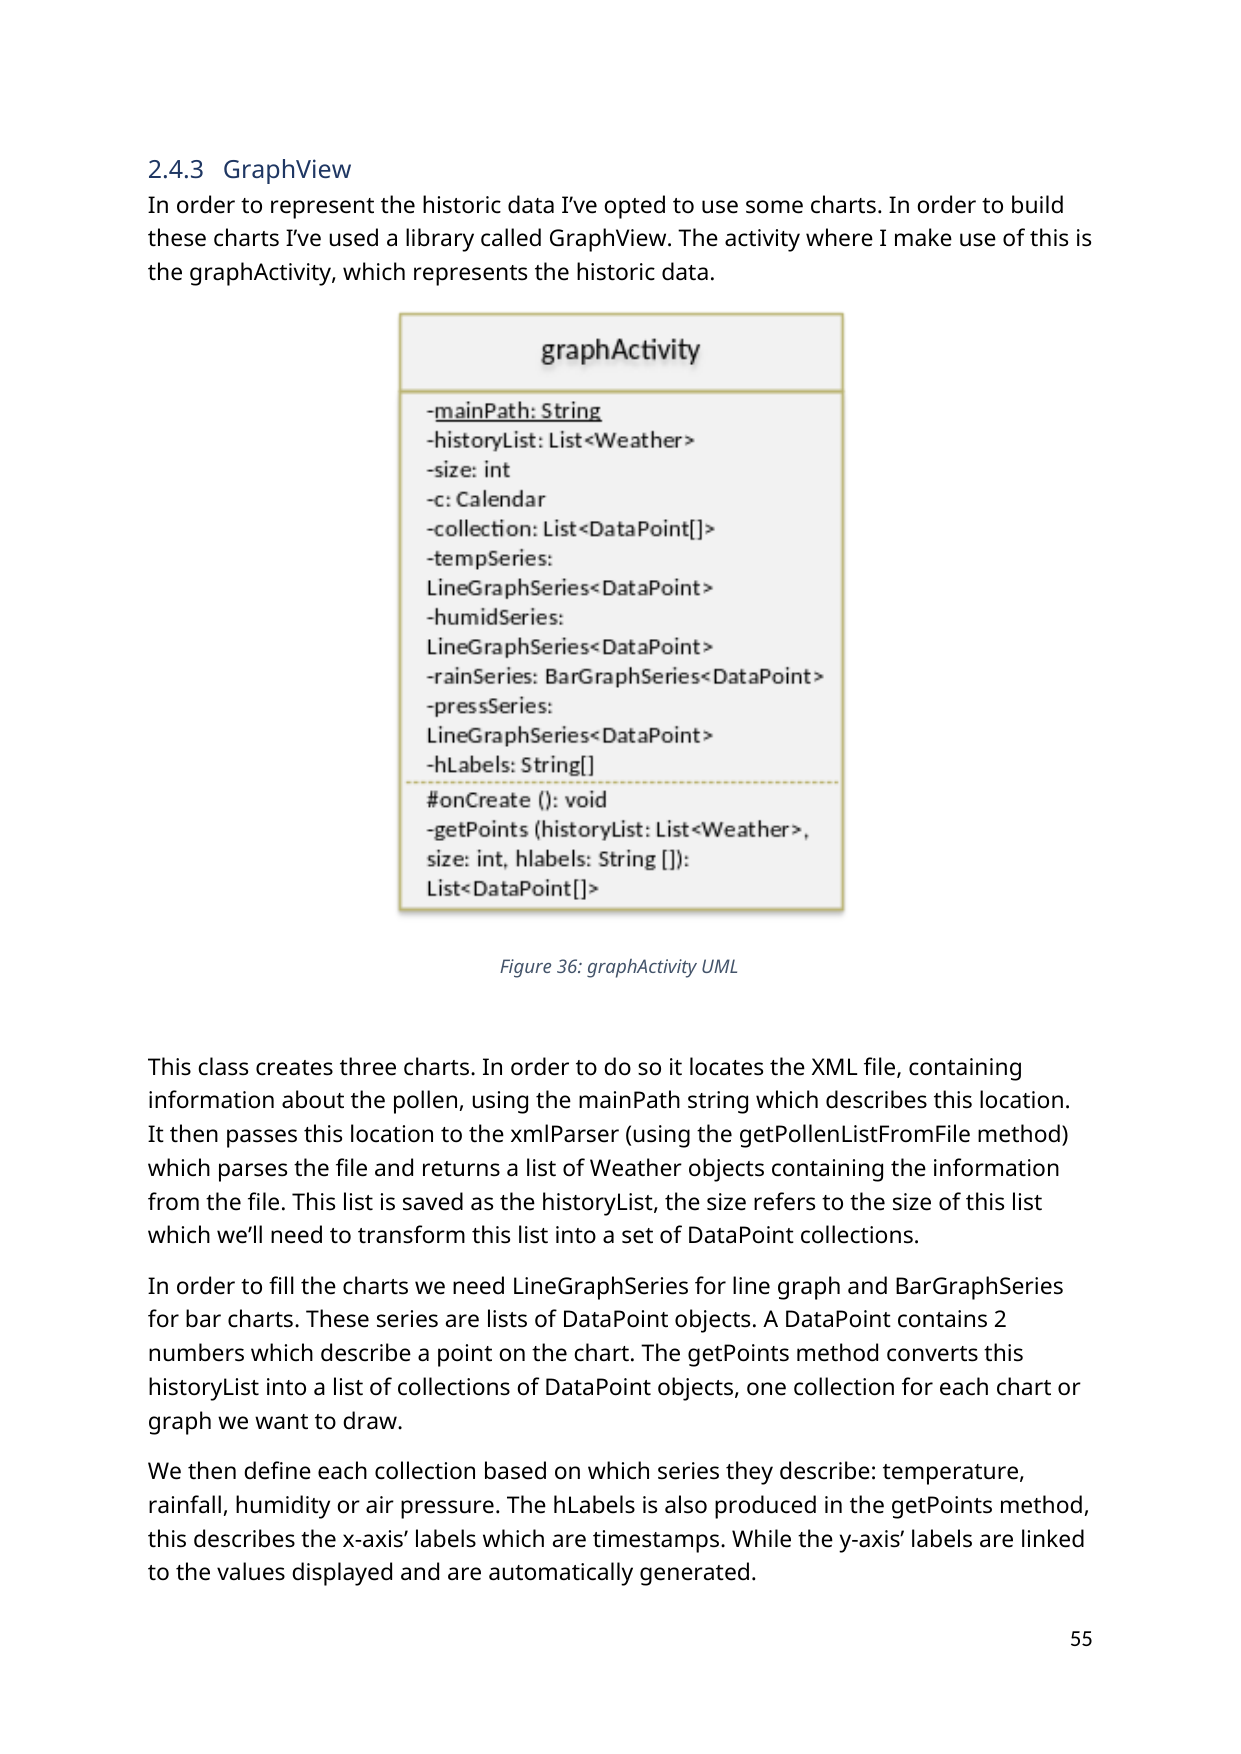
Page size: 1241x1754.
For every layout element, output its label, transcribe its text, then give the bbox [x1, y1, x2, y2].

text This class creates three charts. In order to do so it locates the XML file, containing information about the pollen, using the mainPath string which describes this location. It then passes this location to the xmlParser (using the getPollenListFromFile method) which parses the file and returns a list of Weather objects containing the information from the file. This list is saved as the historyList, the size refers to the size of this list which we’ll need to transform this list into a set of DataPoint collections. [148, 1050, 1093, 1250]
text Figure 36: graphActivity UML [148, 954, 1093, 979]
text In order to fill the charts we need LineGraphSeries for line graph and BarGraphSeries for bar charts. These series are lists of DataPoint objects. A DataPoint contains 2 numbers which describe a point on the chart. The getPoints method converts this historyList into a list of collections of DataPoint objects, one collection for each chart or graph we want to draw. [148, 1269, 1093, 1436]
subtitle GraphView [148, 152, 1093, 186]
text We then define each collection based on which series they describe: temperature, rainfall, humidity or air pressure. The hLabels is also produced in the getPoints method, this describes the x-axis’ labels which are timestamps. While the y-axis’ labels are linked to the values displayed and are automatically generated. [148, 1455, 1093, 1587]
text In order to represent the historic data I’ve opted to use some charts. In order to build these charts I’ve used a library called GraphView. The activity where I make use of this is the graphActivity, which represents the historic data. [148, 188, 1093, 287]
